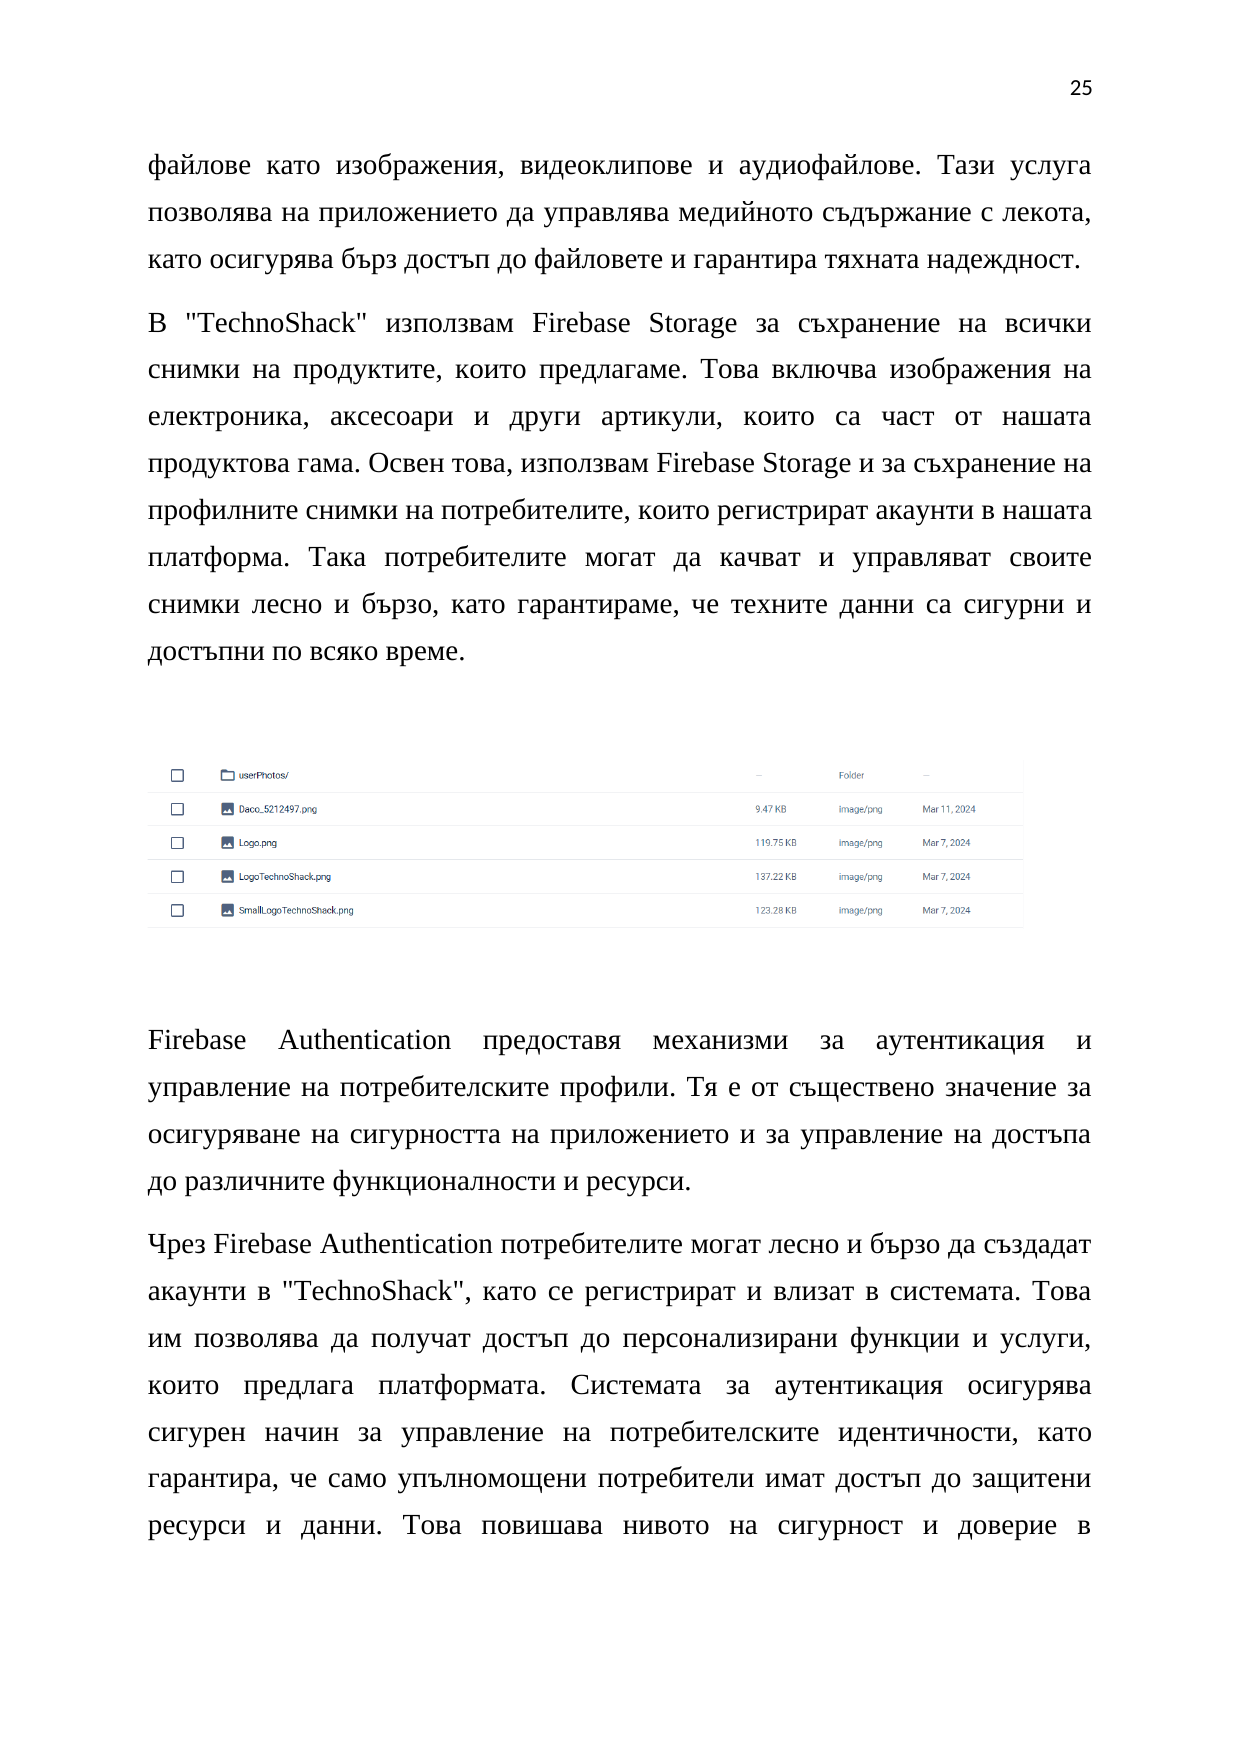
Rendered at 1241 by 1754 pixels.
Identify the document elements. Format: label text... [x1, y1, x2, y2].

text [148, 1226, 1093, 1541]
text Firebase Authentication предоставя механизми за аутентикация и управление на потребителските профили. Тя е от съществено значение за осигуряване на сигурността на приложението и за управление на достъпа до различните функционалности и ресурси. [148, 1022, 1093, 1196]
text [148, 147, 1093, 275]
picture [147, 760, 1024, 929]
text В "TechnoShack" използвам Firebase Storage за съхранение на всички снимки на продуктите, които предлагаме. Това включва изображения на електроника, аксесоари и други артикули, които са част от нашата продуктова гама. Освен това, използвам Firebase Storage и за съхранение на профилните снимки на потребителите, които регистрират акаунти в нашата платформа. Така потребителите могат да качват и управляват своите снимки лесно и бързо, като гарантираме, че техните данни са сигурни и достъпни по всяко време. [148, 305, 1093, 666]
